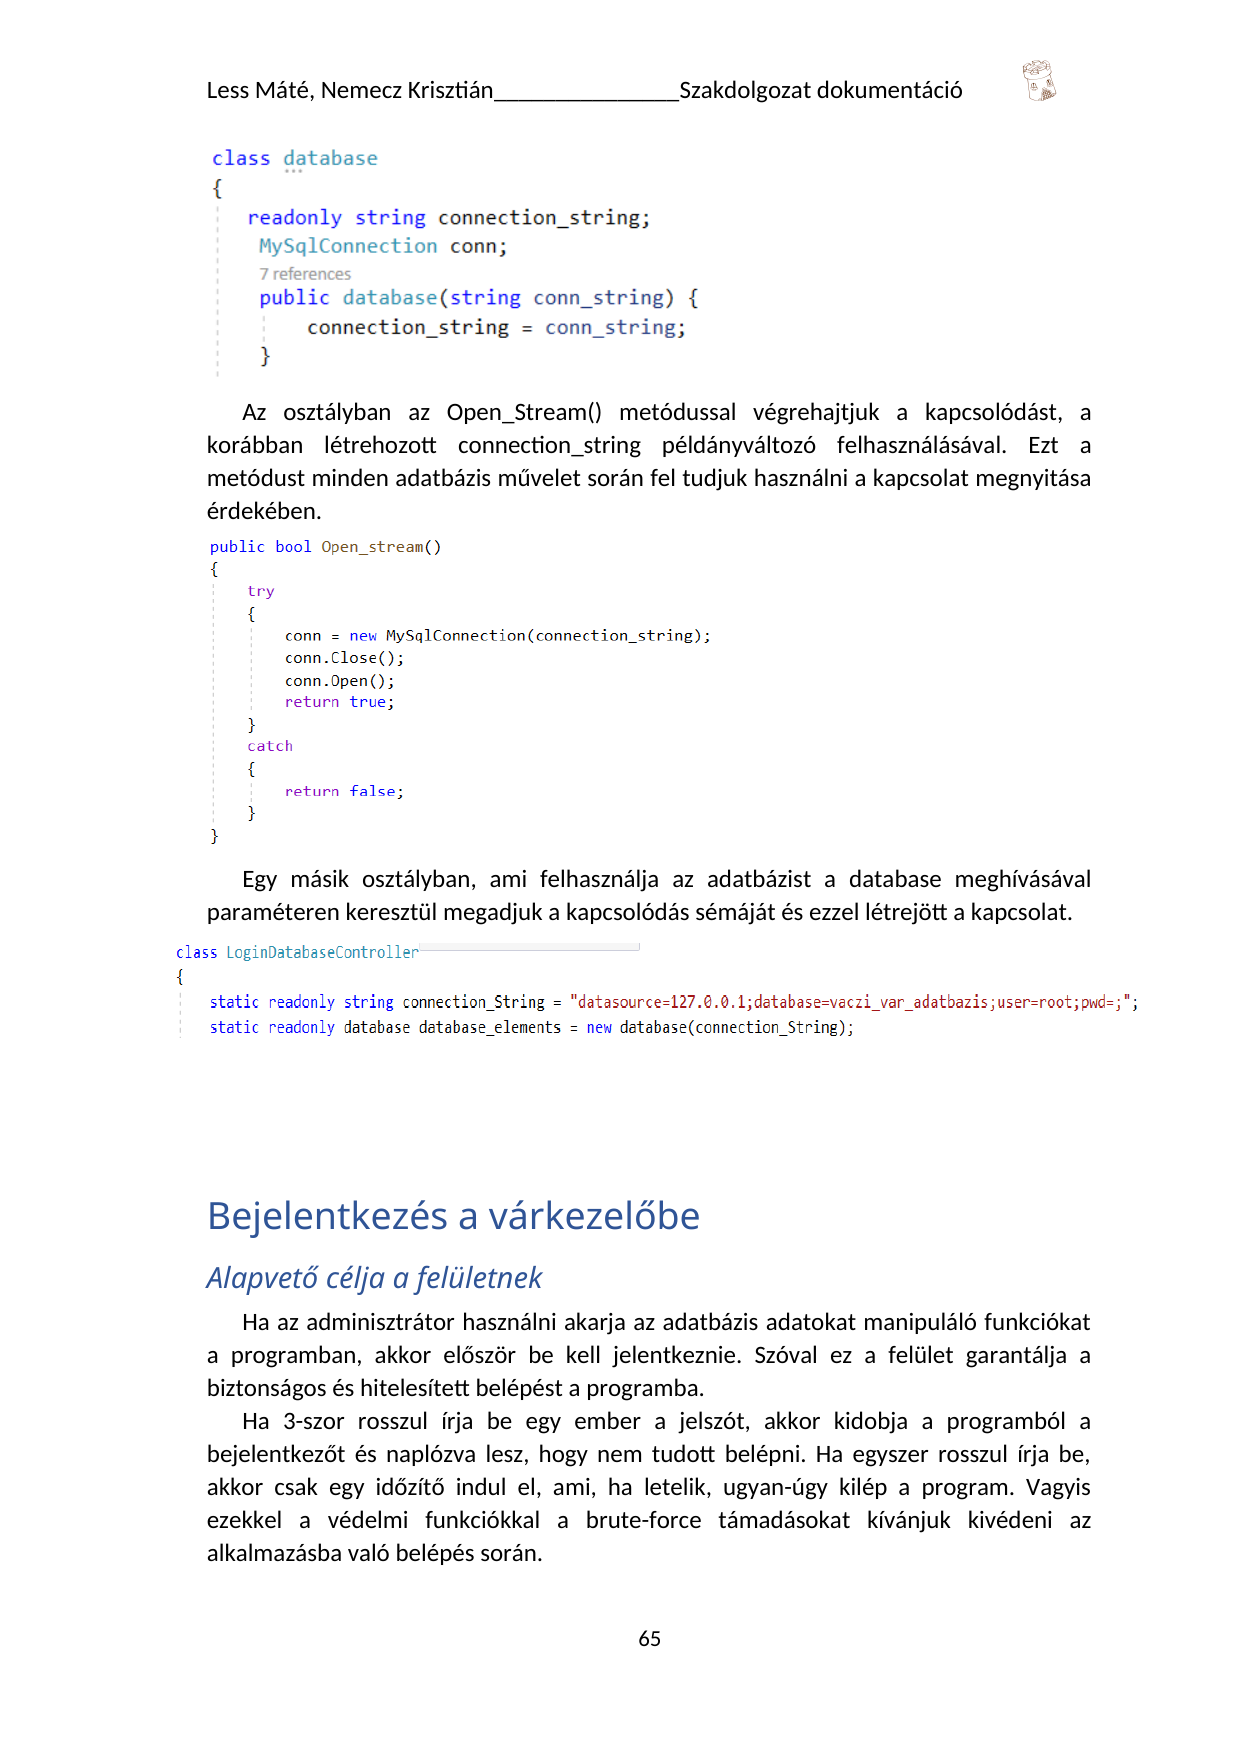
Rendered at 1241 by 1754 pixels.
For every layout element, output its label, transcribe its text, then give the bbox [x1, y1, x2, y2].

picture [1009, 56, 1074, 103]
subtitle Bejelentkezés a várkezelőbe [207, 1037, 1093, 1241]
picture [174, 943, 1136, 1037]
picture [206, 537, 714, 847]
subtitle Alapvető célja a felületnek [207, 1257, 1093, 1297]
text Ha az adminisztrátor használni akarja az adatbázis adatokat manipuláló funkciókat a programban, akkor először be kell jelentkeznie. Szóval ez a felület garantálja a biztonságos és hitelesített belépést a programba. [207, 1306, 1093, 1403]
text Ha 3-szor rosszul írja be egy ember a jelszót, akkor kidobja a programból a bejelentkezőt és naplózva lesz, hogy nem tudott belépni. Ha egyszer rosszul írja be, akkor csak egy időzítő indul el, ami, ha letelik, ugyan-úgy kilép a program. Vagyis ezekkel a védelmi funkciókkal a brute-force támadásokat kívánjuk kivédeni az alkalmazásba való belépés során. [207, 1405, 1093, 1567]
picture [206, 147, 703, 378]
text Az osztályban az Open_Stream() metódussal végrehajtjuk a kapcsolódást, a korábban létrehozott connection_string példányváltozó felhasználásával. Ezt a metódust minden adatbázis művelet során fel tudjuk használni a kapcsolat megnyitása érdekében. [207, 396, 1093, 525]
text Egy másik osztályban, ami felhasználja az adatbázist a database meghívásával paraméteren keresztül megadjuk a kapcsolódás sémáját és ezzel létrejött a kapcsolat. [207, 863, 1093, 926]
